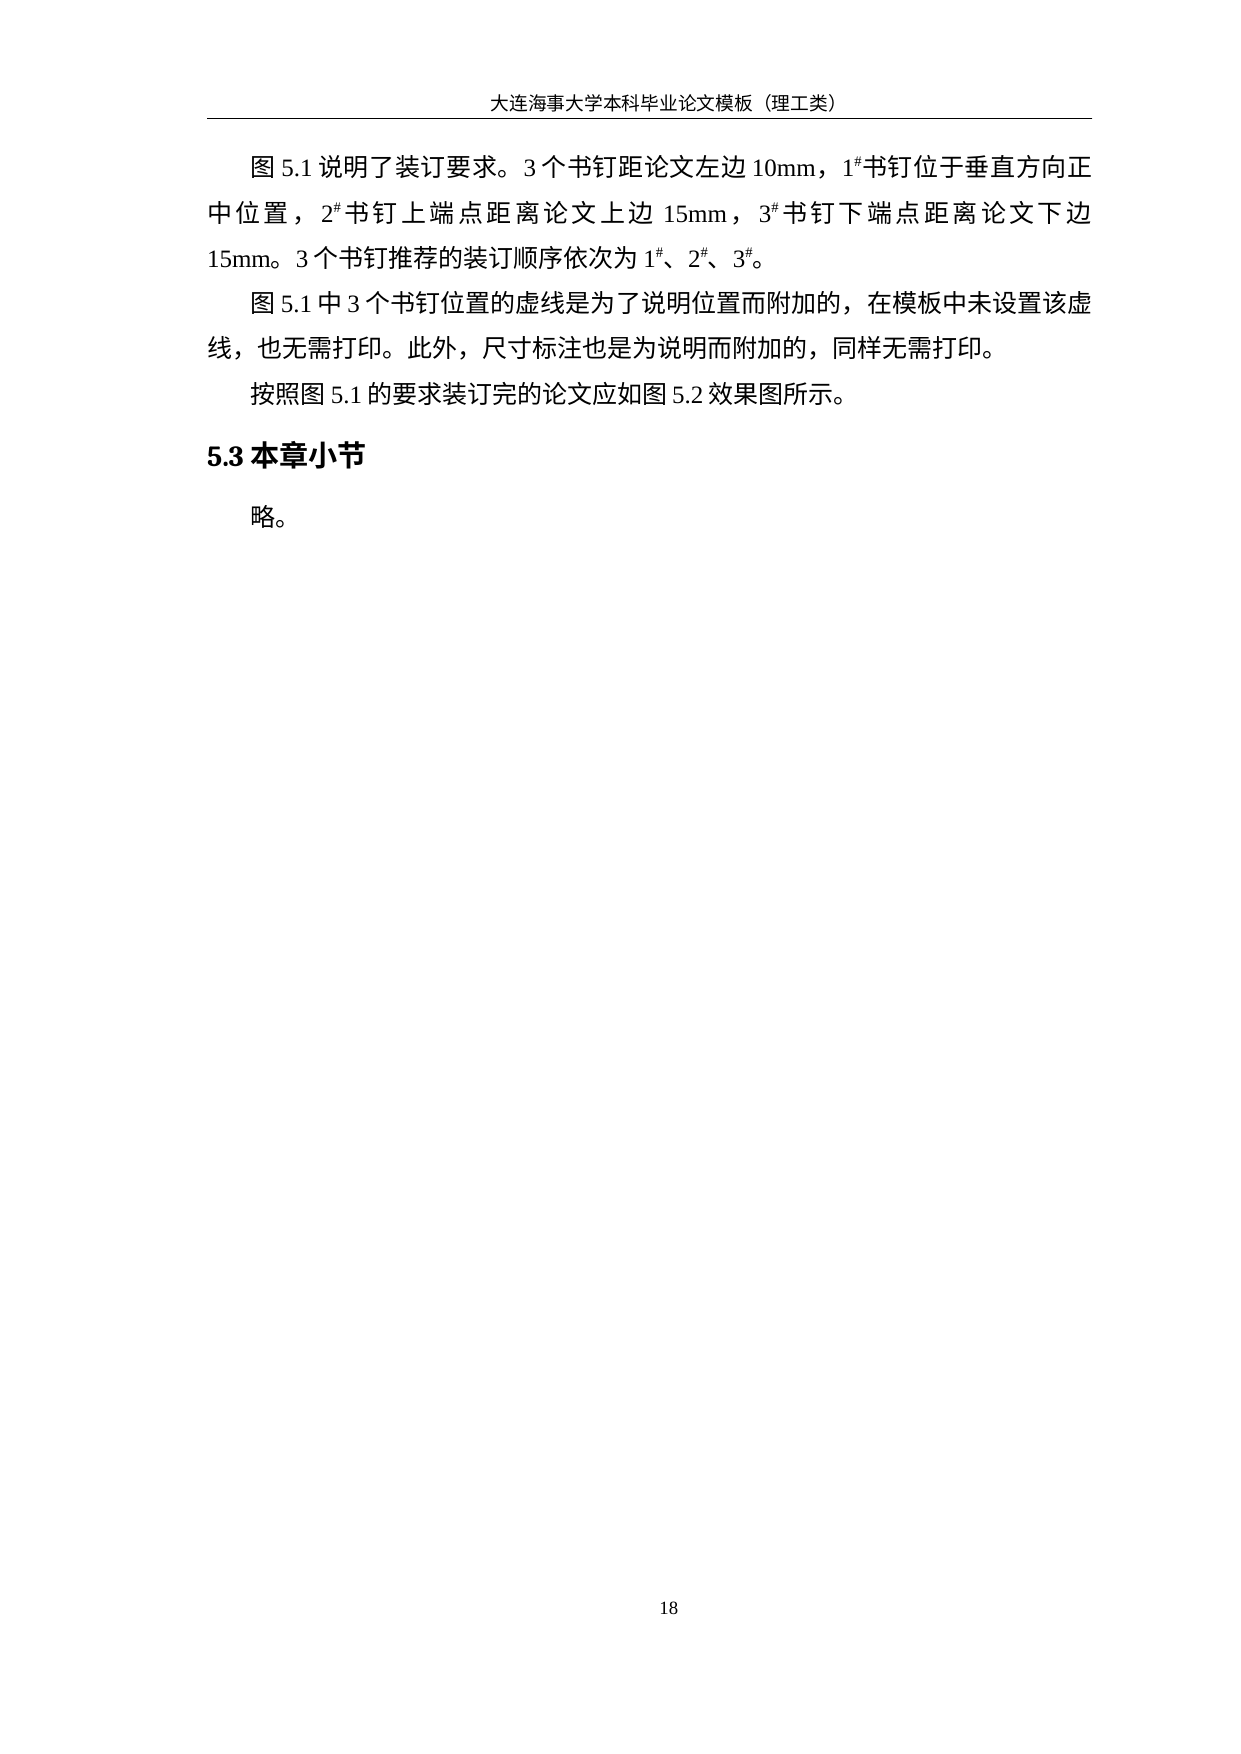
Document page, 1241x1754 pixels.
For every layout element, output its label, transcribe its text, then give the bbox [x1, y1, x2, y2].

text 图5.1说明了装订要求。3个书钉距论文左边10mm，1#书钉位于垂直方向正中位置，2#书钉上端点距离论文上边15mm，3#书钉下端点距离论文下边15mm。3个书钉推荐的装订顺序依次为1#、2#、3#。 [207, 148, 1092, 274]
text 按照图5.1的要求装订完的论文应如图5.2效果图所示。 [207, 374, 1092, 411]
subtitle 5.3 本章小节 [207, 432, 1092, 474]
text 略。 [207, 497, 1092, 534]
text 图5.1中3个书钉位置的虚线是为了说明位置而附加的，在模板中未设置该虚线，也无需打印。此外，尺寸标注也是为说明而附加的，同样无需打印。 [207, 284, 1092, 365]
